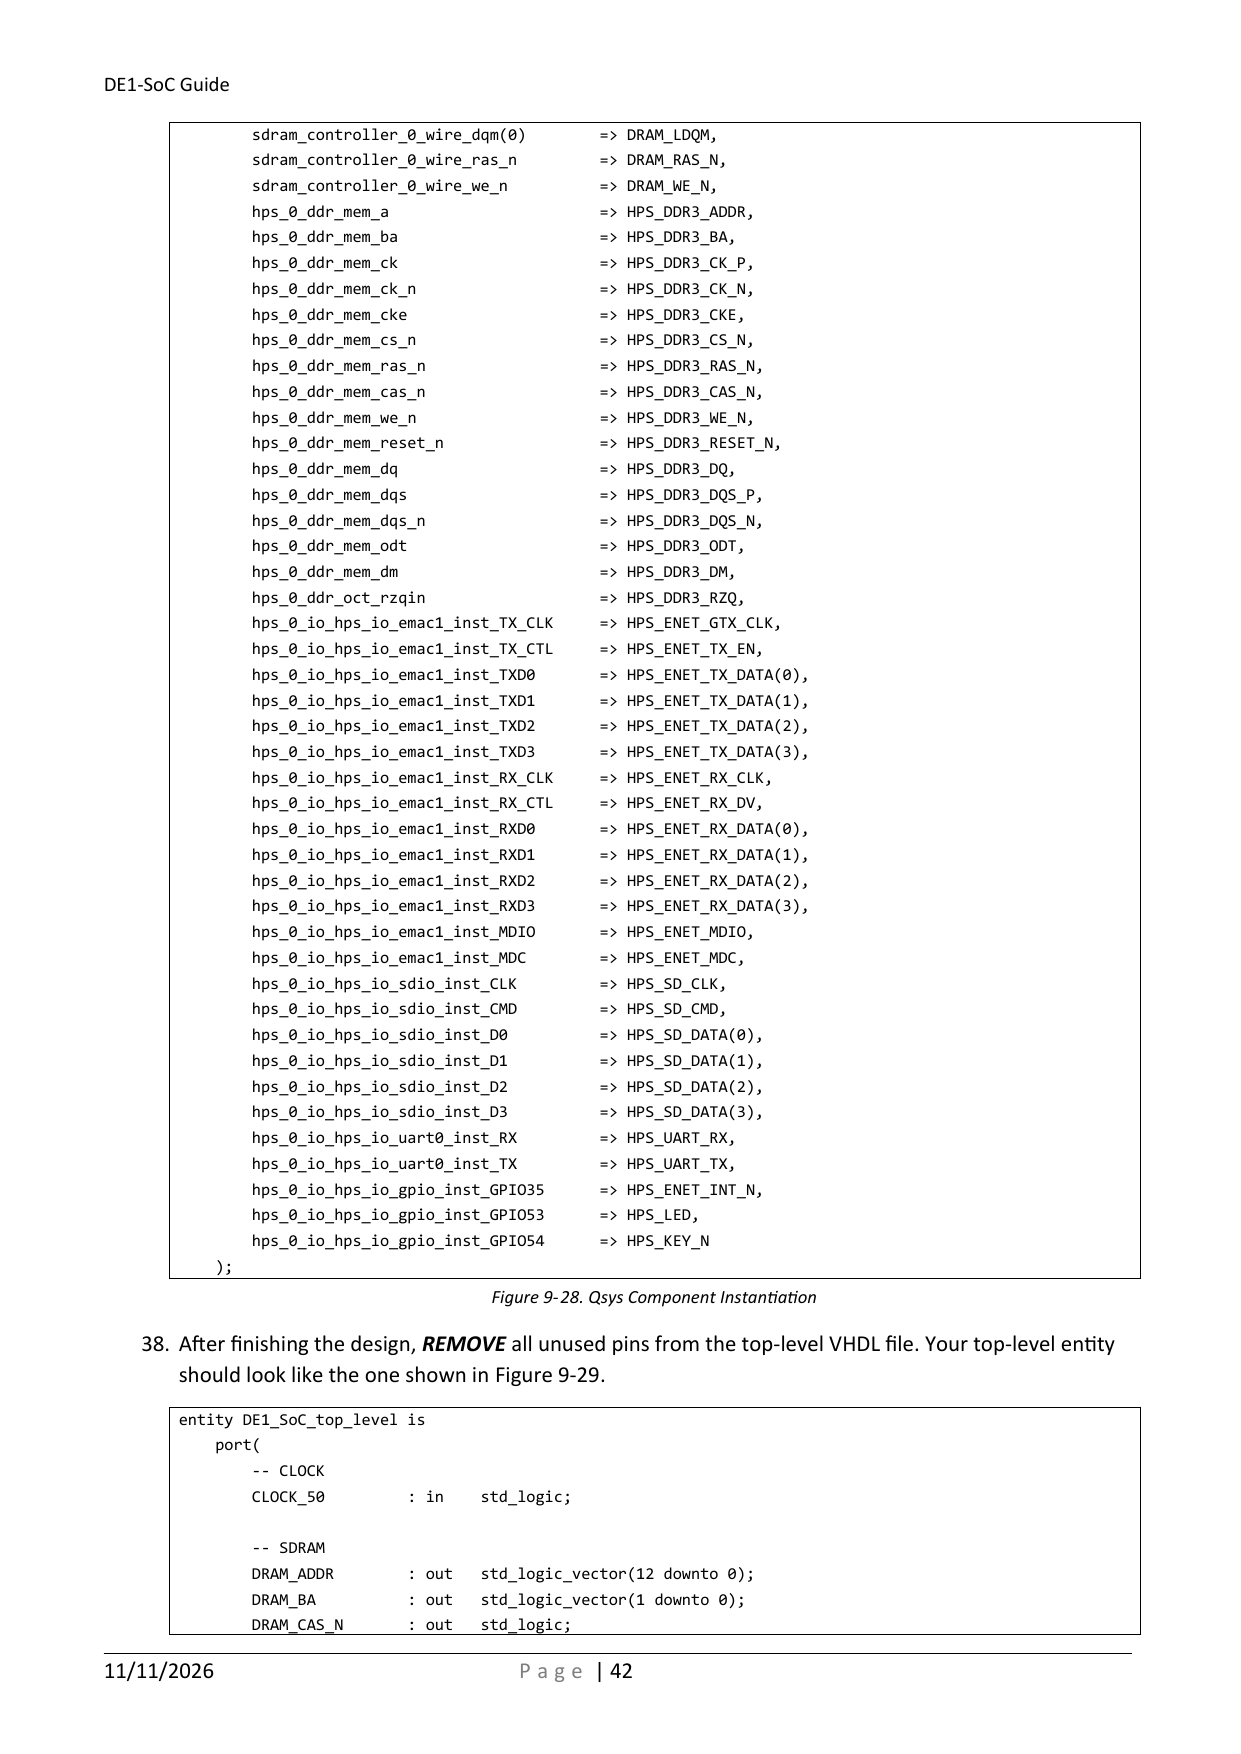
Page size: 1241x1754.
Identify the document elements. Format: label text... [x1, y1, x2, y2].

text hps_0_io_hps_io_sdio_inst_CLK => HPS_SD_CLK, [170, 971, 1140, 993]
text DRAM_CAS_N : out std_logic; [170, 1612, 1140, 1634]
text ); [170, 1254, 1140, 1278]
text hps_0_io_hps_io_sdio_inst_D3 => HPS_SD_DATA(3), [170, 1099, 1140, 1122]
text hps_0_io_hps_io_emac1_inst_TX_CLK => HPS_ENET_GTX_CLK, [170, 611, 1140, 633]
text hps_0_ddr_mem_ck_n => HPS_DDR3_CK_N, [170, 276, 1140, 299]
text hps_0_io_hps_io_sdio_inst_D1 => HPS_SD_DATA(1), [170, 1048, 1140, 1071]
text hps_0_ddr_mem_a => HPS_DDR3_ADDR, [170, 199, 1140, 221]
text DRAM_BA : out std_logic_vector(1 downto 0); [170, 1587, 1140, 1609]
text hps_0_io_hps_io_sdio_inst_D2 => HPS_SD_DATA(2), [170, 1074, 1140, 1096]
text hps_0_io_hps_io_emac1_inst_RXD0 => HPS_ENET_RX_DATA(0), [170, 816, 1140, 839]
text entity DE1_SoC_top_level is [170, 1408, 1140, 1429]
text hps_0_io_hps_io_emac1_inst_MDIO => HPS_ENET_MDIO, [170, 919, 1140, 942]
text hps_0_io_hps_io_emac1_inst_MDC => HPS_ENET_MDC, [170, 945, 1140, 968]
text hps_0_io_hps_io_gpio_inst_GPIO35 => HPS_ENET_INT_N, [170, 1177, 1140, 1199]
text hps_0_ddr_mem_cke => HPS_DDR3_CKE, [170, 302, 1140, 324]
text hps_0_ddr_mem_ba => HPS_DDR3_BA, [170, 224, 1140, 247]
text hps_0_ddr_mem_odt => HPS_DDR3_ODT, [170, 533, 1140, 556]
text sdram_controller_0_wire_dqm(0) => DRAM_LDQM, [170, 123, 1140, 144]
text hps_0_io_hps_io_gpio_inst_GPIO54 => HPS_KEY_N [170, 1228, 1140, 1251]
text hps_0_io_hps_io_emac1_inst_TXD3 => HPS_ENET_TX_DATA(3), [170, 739, 1140, 762]
text hps_0_io_hps_io_emac1_inst_RXD1 => HPS_ENET_RX_DATA(1), [170, 842, 1140, 865]
text hps_0_ddr_mem_ck => HPS_DDR3_CK_P, [170, 250, 1140, 273]
text hps_0_io_hps_io_sdio_inst_D0 => HPS_SD_DATA(0), [170, 1022, 1140, 1045]
text hps_0_ddr_mem_dqs_n => HPS_DDR3_DQS_N, [170, 508, 1140, 530]
text hps_0_ddr_mem_dq => HPS_DDR3_DQ, [170, 456, 1140, 479]
text -- SDRAM [170, 1535, 1140, 1558]
text hps_0_io_hps_io_emac1_inst_RXD3 => HPS_ENET_RX_DATA(3), [170, 893, 1140, 916]
text hps_0_io_hps_io_uart0_inst_RX => HPS_UART_RX, [170, 1125, 1140, 1148]
text hps_0_io_hps_io_emac1_inst_RX_CTL => HPS_ENET_RX_DV, [170, 791, 1140, 813]
text hps_0_io_hps_io_uart0_inst_TX => HPS_UART_TX, [170, 1151, 1140, 1173]
text CLOCK_50 : in std_logic; [170, 1484, 1140, 1506]
text hps_0_ddr_mem_cs_n => HPS_DDR3_CS_N, [170, 327, 1140, 350]
text hps_0_io_hps_io_emac1_inst_TXD0 => HPS_ENET_TX_DATA(0), [170, 662, 1140, 684]
text DRAM_ADDR : out std_logic_vector(12 downto 0); [170, 1561, 1140, 1583]
text hps_0_ddr_mem_dqs => HPS_DDR3_DQS_P, [170, 482, 1140, 504]
text hps_0_ddr_mem_reset_n => HPS_DDR3_RESET_N, [170, 430, 1140, 453]
text hps_0_ddr_mem_we_n => HPS_DDR3_WE_N, [170, 405, 1140, 427]
text sdram_controller_0_wire_we_n => DRAM_WE_N, [170, 173, 1140, 196]
text -- CLOCK [170, 1458, 1140, 1481]
text hps_0_ddr_oct_rzqin => HPS_DDR3_RZQ, [170, 585, 1140, 607]
text hps_0_ddr_mem_dm => HPS_DDR3_DM, [170, 559, 1140, 582]
text hps_0_io_hps_io_emac1_inst_RX_CLK => HPS_ENET_RX_CLK, [170, 765, 1140, 787]
text port( [170, 1432, 1140, 1455]
text sdram_controller_0_wire_ras_n => DRAM_RAS_N, [170, 147, 1140, 170]
text hps_0_ddr_mem_ras_n => HPS_DDR3_RAS_N, [170, 353, 1140, 376]
text hps_0_io_hps_io_emac1_inst_TXD1 => HPS_ENET_TX_DATA(1), [170, 688, 1140, 710]
text hps_0_io_hps_io_sdio_inst_CMD => HPS_SD_CMD, [170, 996, 1140, 1019]
text hps_0_ddr_mem_cas_n => HPS_DDR3_CAS_N, [170, 379, 1140, 402]
text hps_0_io_hps_io_emac1_inst_TX_CTL => HPS_ENET_TX_EN, [170, 636, 1140, 659]
text hps_0_io_hps_io_emac1_inst_TXD2 => HPS_ENET_TX_DATA(2), [170, 713, 1140, 736]
text hps_0_io_hps_io_emac1_inst_RXD2 => HPS_ENET_RX_DATA(2), [170, 868, 1140, 890]
text hps_0_io_hps_io_gpio_inst_GPIO53 => HPS_LED, [170, 1202, 1140, 1225]
